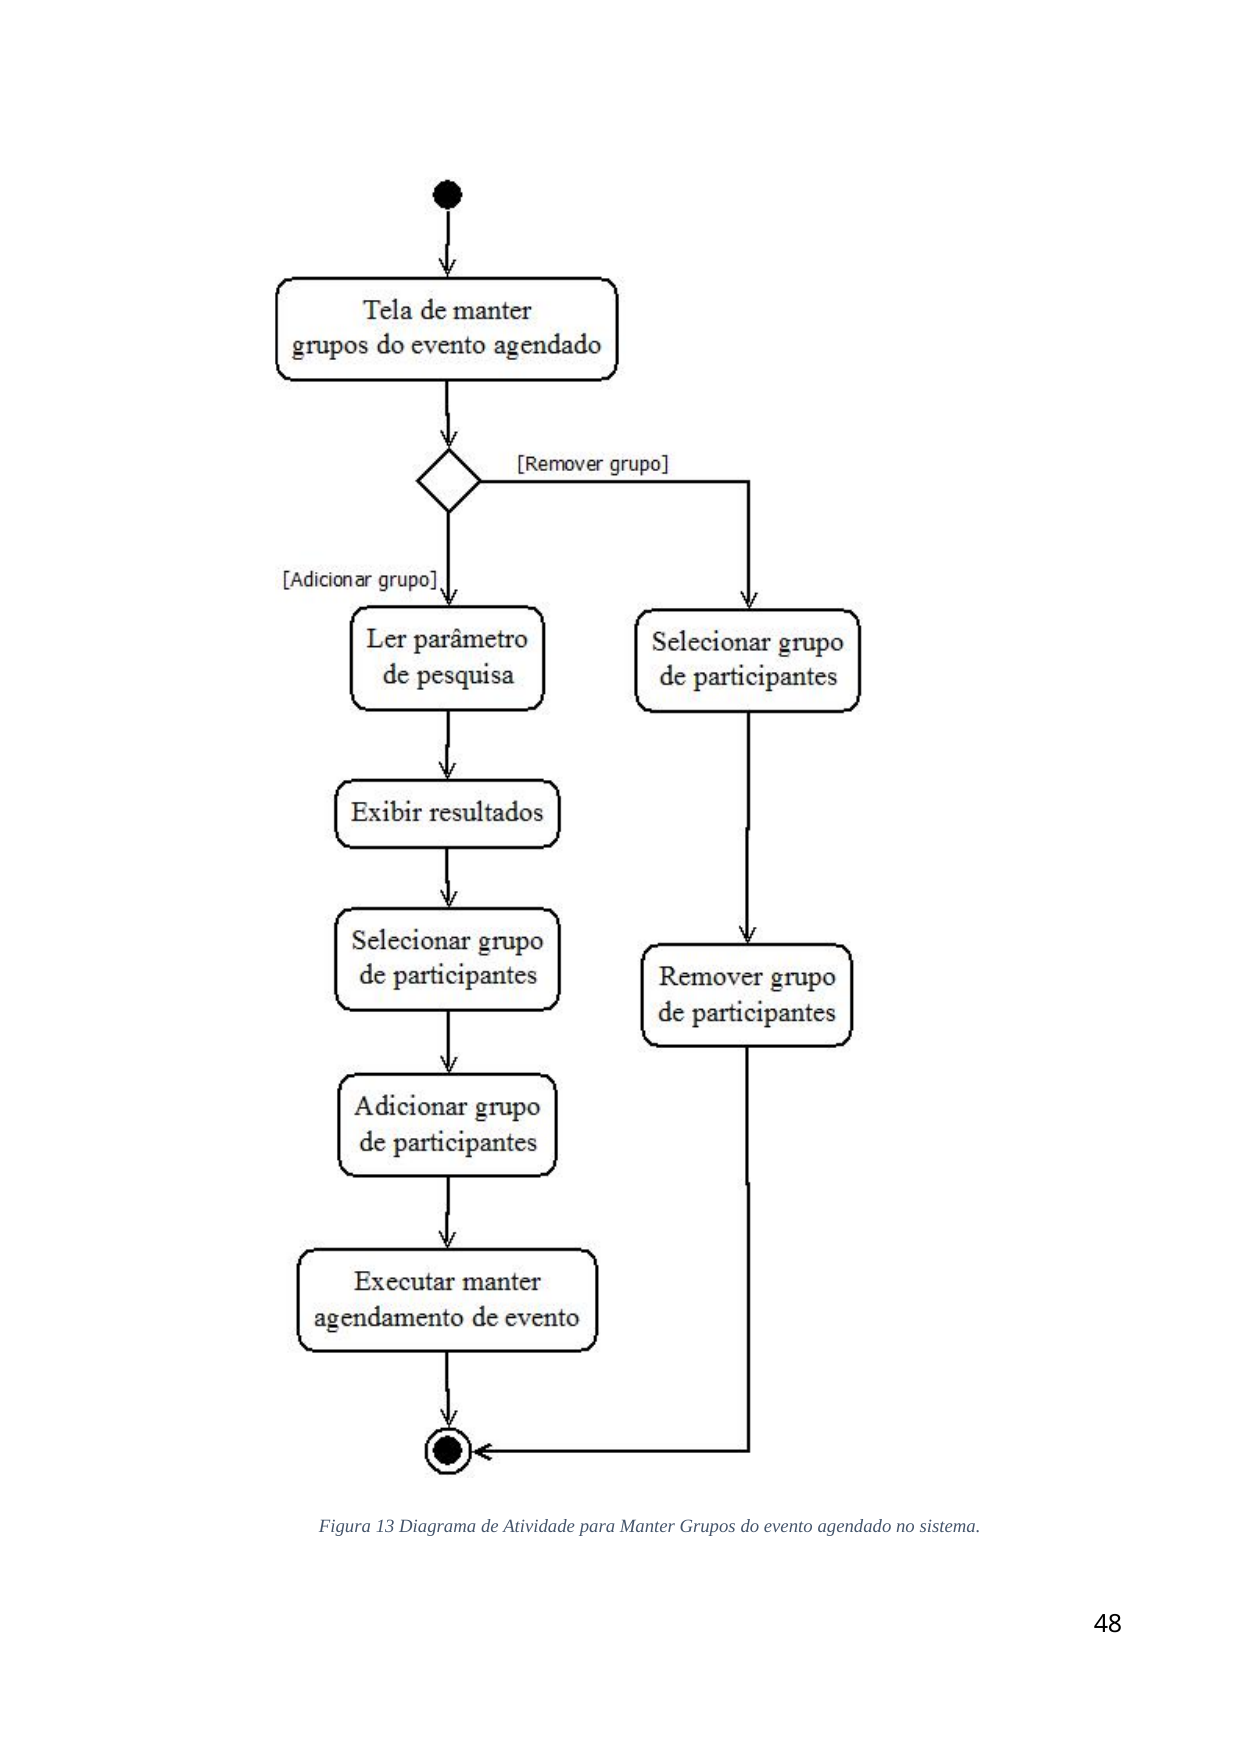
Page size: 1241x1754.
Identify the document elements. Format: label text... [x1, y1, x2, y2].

text Figura 13 Diagrama de Atividade para Manter Grupos do evento agendado no sistema. [177, 1515, 1122, 1537]
picture [275, 177, 1024, 1478]
